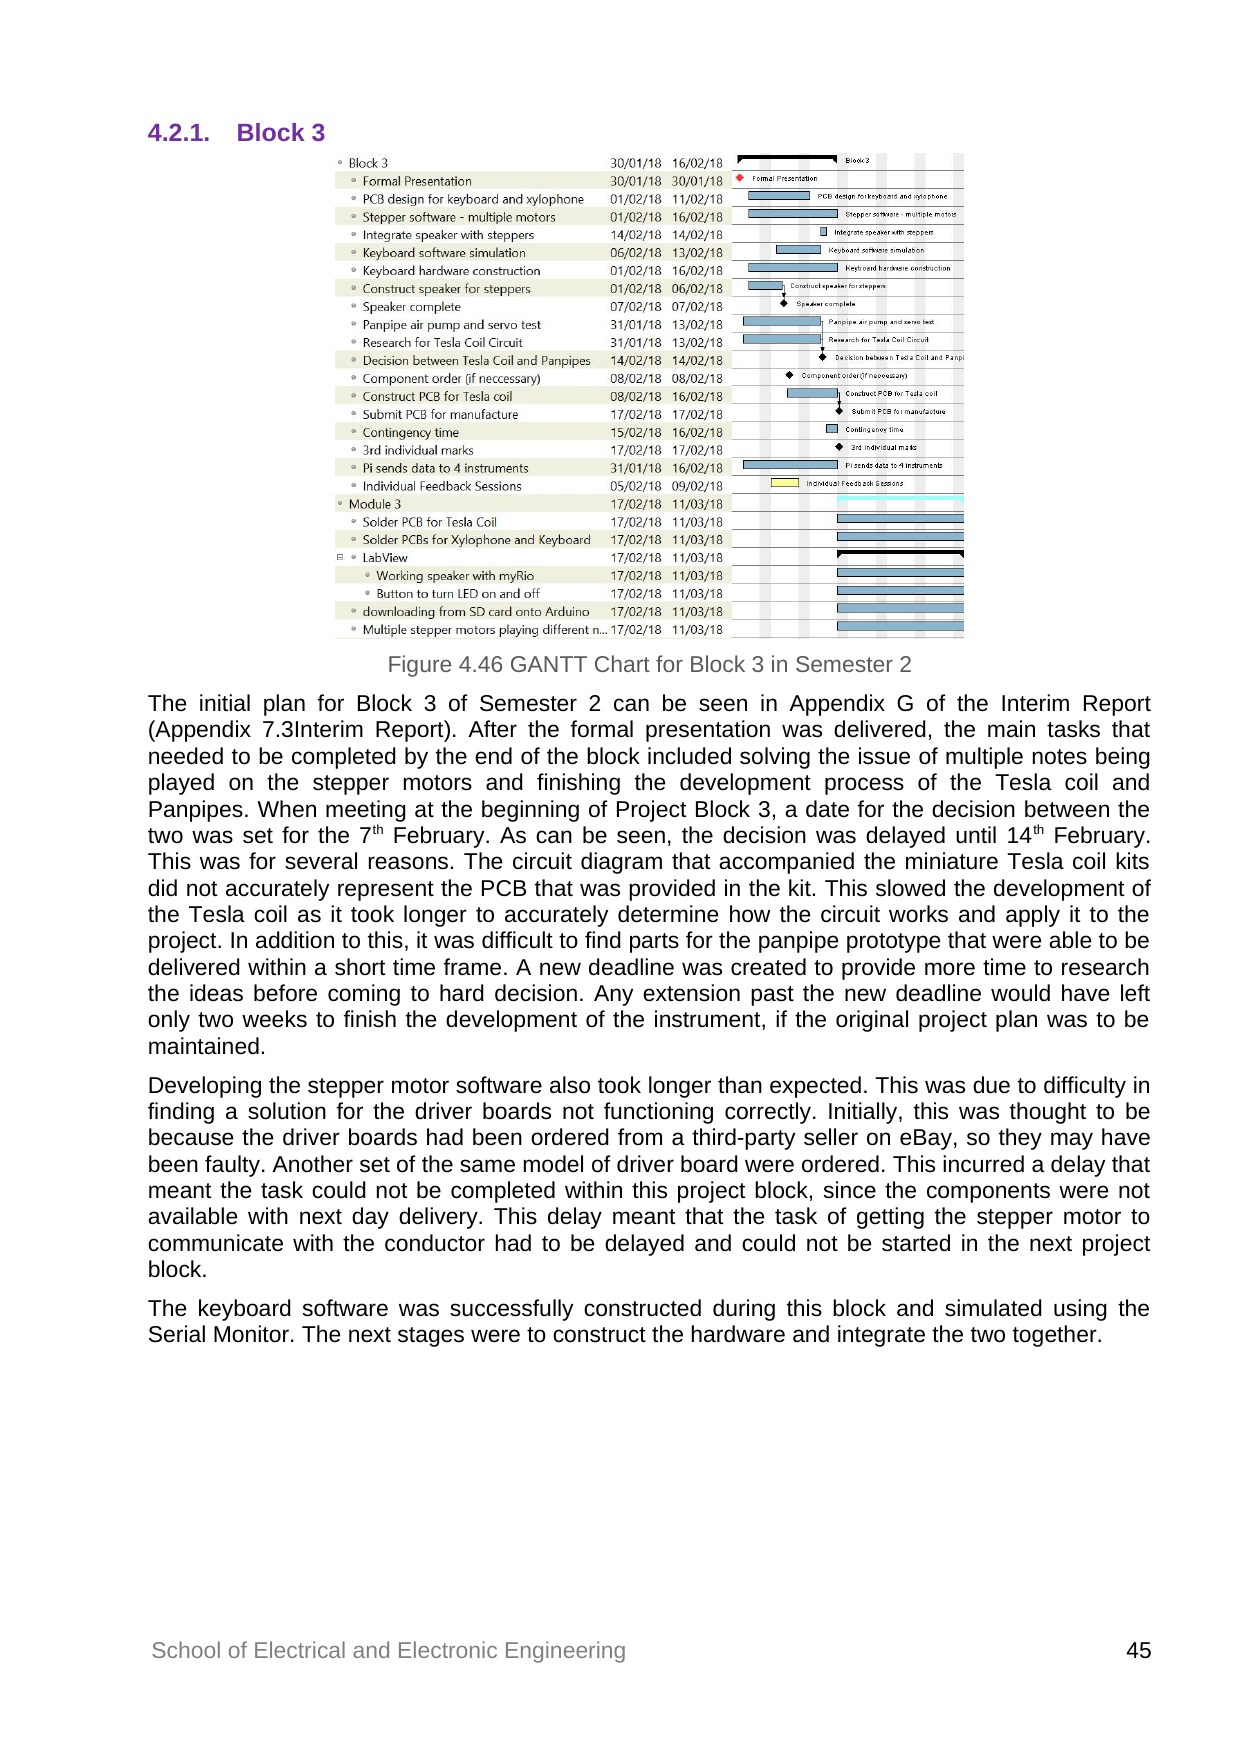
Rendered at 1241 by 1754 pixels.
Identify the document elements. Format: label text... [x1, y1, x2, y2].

text The initial plan for Block 3 of Semester 2 can be seen in Appendix G of the Interim Report (Appendix 7.3). After the formal presentation was delivered, the main tasks that needed to be completed by the end of the block included solving the issue of multiple notes being played on the stepper motors and finishing the development process of the Tesla coil and Panpipes. When meeting at the beginning of Project Block 3, a date for the decision between the two was set for the 7th February. As can be seen, the decision was delayed until 14th February. This was for several reasons. The circuit diagram that accompanied the miniature Tesla coil kits did not accurately represent the PCB that was provided in the kit. This slowed the development of the Tesla coil as it took longer to accurately determine how the circuit works and apply it to the project. In addition to this, it was difficult to find parts for the panpipe prototype that were able to be delivered within a short time frame. A new deadline was created to provide more time to research the ideas before coming to hard decision. Any extension past the new deadline would have left only two weeks to finish the development of the instrument, if the original project plan was to be maintained. [148, 690, 1152, 1059]
text Developing the stepper motor software also took longer than expected. This was due to difficulty in finding a solution for the driver boards not functioning correctly. Initially, this was thought to be because the driver boards had been ordered from a third-party seller on eBay, so they may have been faulty. Another set of the same model of driver board were ordered. This incurred a delay that meant the task could not be completed within this project block, since the components were not available with next day delivery. This delay meant that the task of getting the stepper motor to communicate with the conductor had to be delayed and could not be started in the next project block. [148, 1072, 1152, 1282]
picture [335, 153, 964, 639]
text The keyboard software was successfully constructed during this block and simulated using the Serial Monitor. The next stages were to construct the hardware and integrate the two together. [148, 1295, 1152, 1348]
subtitle Block 3 [148, 118, 1152, 147]
